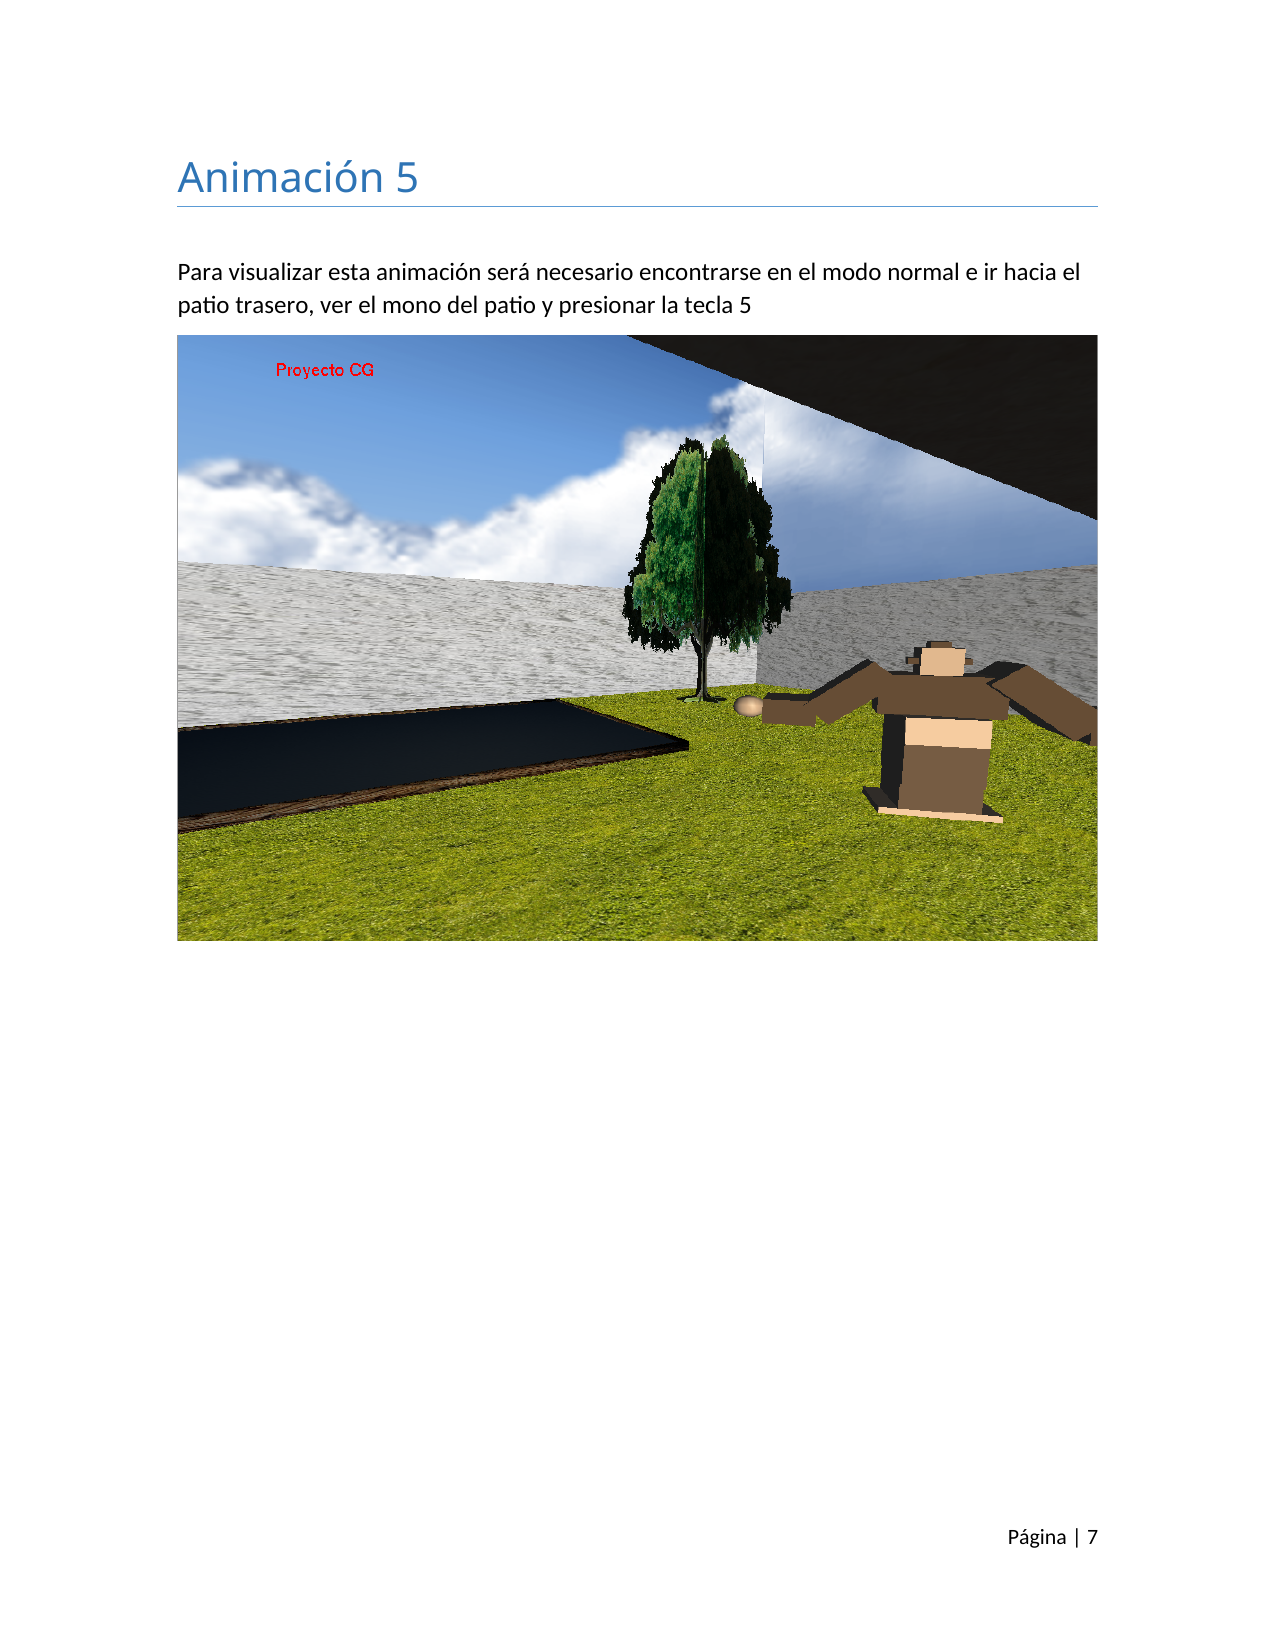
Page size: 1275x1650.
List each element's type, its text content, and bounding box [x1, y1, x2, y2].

text Para visualizar esta animación será necesario encontrarse en el modo normal e ir hacia el patio trasero, ver el mono del patio y presionar la tecla 5 [177, 256, 1098, 320]
subtitle Animación 5 [177, 148, 1098, 206]
picture [177, 335, 1098, 941]
